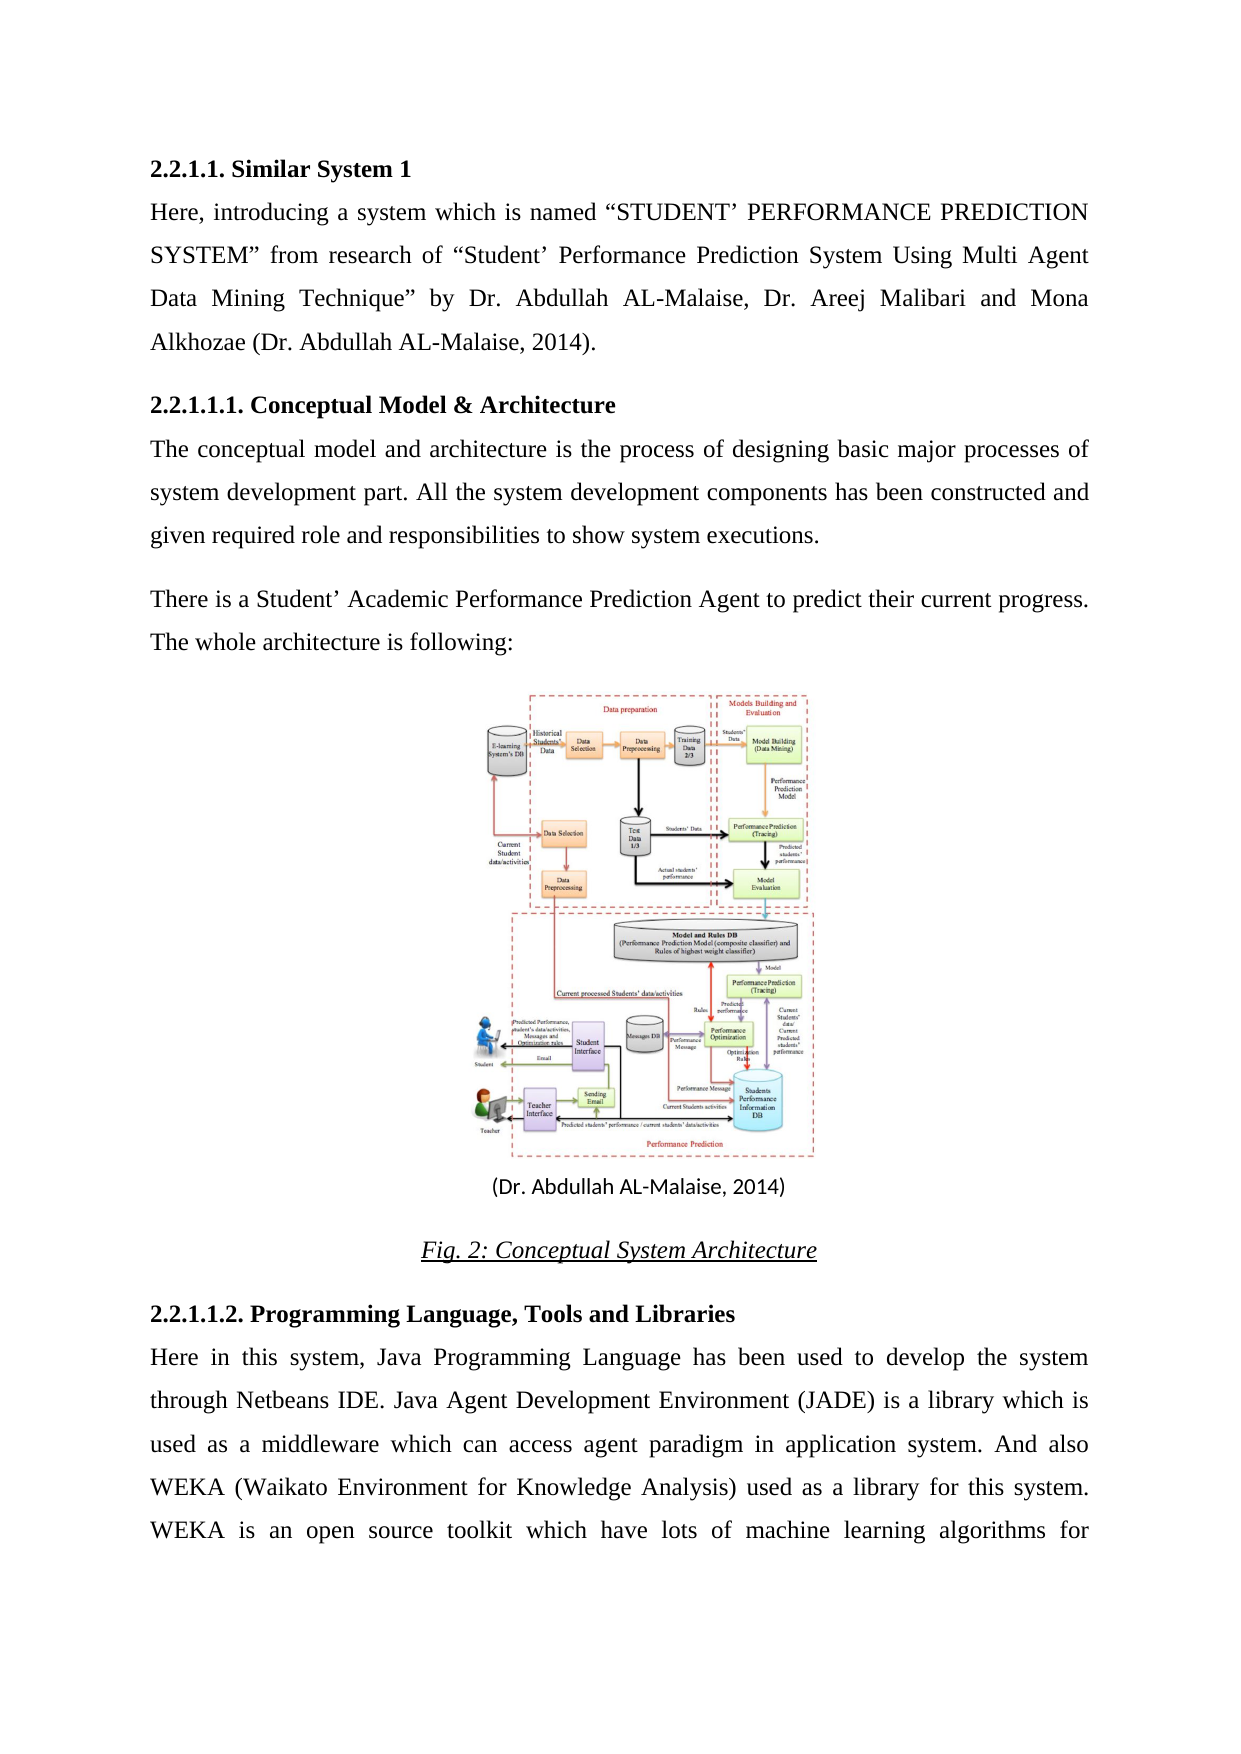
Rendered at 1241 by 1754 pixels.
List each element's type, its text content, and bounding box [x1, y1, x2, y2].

picture [460, 691, 818, 1159]
text The conceptual model and architecture is the process of designing basic major processes of system development part. All the system development components has been constructed and given required role and responsibilities to show system executions. [150, 434, 1090, 549]
text Fig. 2: Conceptual System Architecture [150, 1235, 1090, 1264]
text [150, 1342, 1090, 1544]
subtitle 2.2.1.1.2. Programming Language, Tools and Libraries [150, 1299, 1090, 1328]
subtitle 2.2.1.1.1. Conceptual Model & Architecture [150, 391, 1090, 419]
subtitle 2.2.1.1. Similar System 1 [150, 154, 1090, 183]
text Here, introducing a system which is named “STUDENT’ PERFORMANCE PREDICTION SYSTEM” from research of “Student’ Performance Prediction System Using Multi Agent Data Mining Technique” by Dr. Abdullah AL-Malaise, Dr. Areej Malibari and Mona Alkhozae. [150, 197, 1090, 355]
text There is a Student’ Academic Performance Prediction Agent to predict their current progress. The whole architecture is following: [150, 584, 1090, 656]
